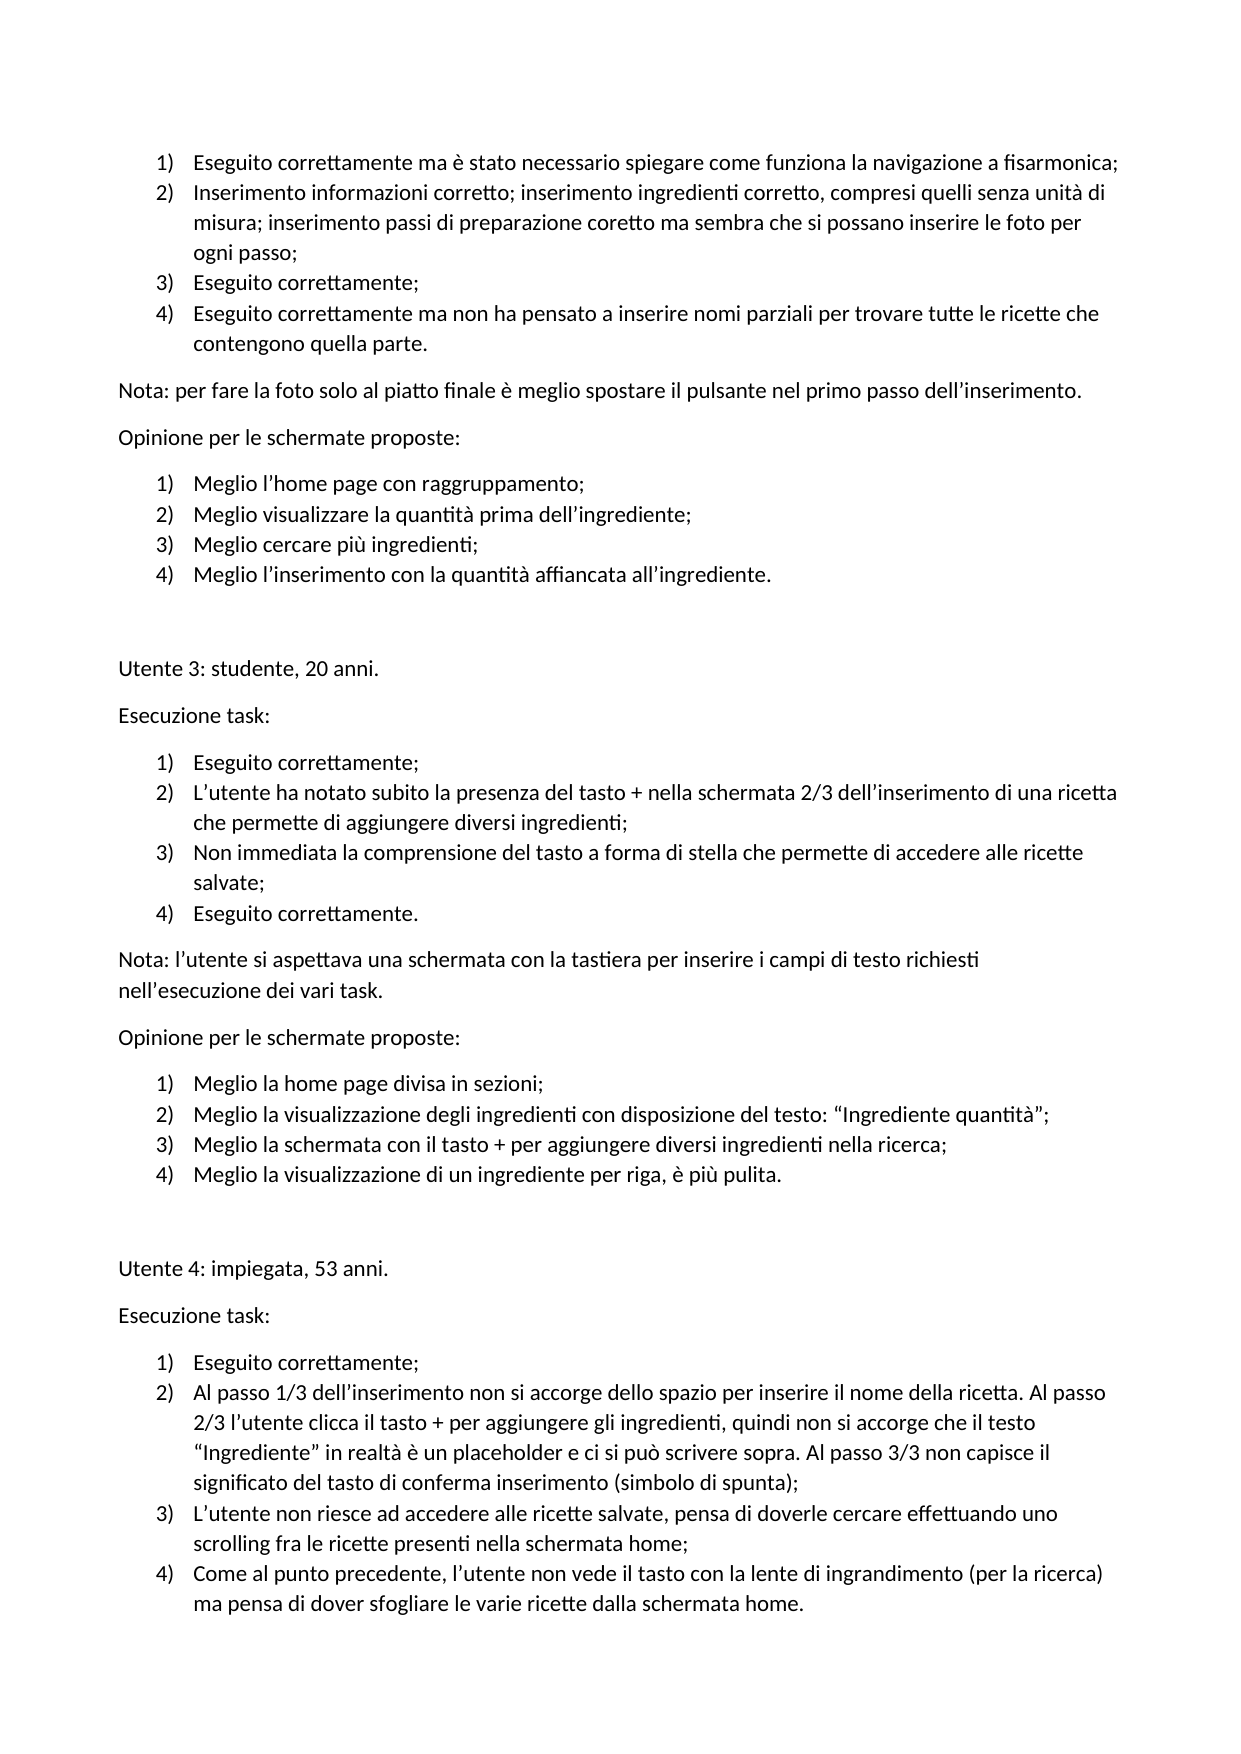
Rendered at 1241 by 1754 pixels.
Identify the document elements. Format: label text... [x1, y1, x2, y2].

list Meglio la schermata con il tasto + per aggiungere diversi ingredienti nella ricerca; [156, 1130, 1122, 1158]
text Utente 4: impiegata, 53 anni. [118, 1254, 1122, 1282]
list Meglio cercare più ingredienti; [156, 530, 1122, 558]
text Opinione per le schermate proposte: [118, 1023, 1122, 1051]
list Eseguito correttamente ma è stato necessario spiegare come funziona la navigazione a fisarmonica; [156, 148, 1122, 176]
list L’utente non riesce ad accedere alle ricette salvate, pensa di doverle cercare effettuando uno scrolling fra le ricette presenti nella schermata home; [156, 1499, 1122, 1557]
text Utente 3: studente, 20 anni. [118, 654, 1122, 682]
list Come al punto precedente, l’utente non vede il tasto con la lente di ingrandimento (per la ricerca) ma pensa di dover sfogliare le varie ricette dalla schermata home. [156, 1559, 1122, 1617]
text Nota: per fare la foto solo al piatto finale è meglio spostare il pulsante nel primo passo dell’inserimento. [118, 376, 1122, 404]
list Eseguito correttamente; [156, 748, 1122, 776]
list Meglio la home page divisa in sezioni; [156, 1069, 1122, 1097]
text Opinione per le schermate proposte: [118, 423, 1122, 451]
text Nota: l’utente si aspettava una schermata con la tastiera per inserire i campi di testo richiesti nell’esecuzione dei vari task. [118, 946, 1122, 1004]
list Al passo 1/3 dell’inserimento non si accorge dello spazio per inserire il nome della ricetta. Al passo 2/3 l’utente clicca il tasto + per aggiungere gli ingredienti, quindi non si accorge che il testo “Ingrediente” in realtà è un placeholder e ci si può scrivere sopra. Al passo 3/3 non capisce il significato del tasto di conferma inserimento (simbolo di spunta); [156, 1378, 1122, 1496]
text Esecuzione task: [118, 1301, 1122, 1329]
list Eseguito correttamente ma non ha pensato a inserire nomi parziali per trovare tutte le ricette che contengono quella parte. [156, 299, 1122, 357]
list Meglio l’inserimento con la quantità affiancata all’ingrediente. [156, 560, 1122, 588]
list L’utente ha notato subito la presenza del tasto + nella schermata 2/3 dell’inserimento di una ricetta che permette di aggiungere diversi ingredienti; [156, 778, 1122, 836]
list Eseguito correttamente; [156, 268, 1122, 296]
text Esecuzione task: [118, 701, 1122, 729]
list Non immediata la comprensione del tasto a forma di stella che permette di accedere alle ricette salvate; [156, 838, 1122, 896]
list Meglio la visualizzazione di un ingrediente per riga, è più pulita. [156, 1160, 1122, 1188]
list Eseguito correttamente. [156, 899, 1122, 927]
list Eseguito correttamente; [156, 1348, 1122, 1376]
list Meglio la visualizzazione degli ingredienti con disposizione del testo: “Ingrediente quantità”; [156, 1100, 1122, 1128]
list Inserimento informazioni corretto; inserimento ingredienti corretto, compresi quelli senza unità di misura; inserimento passi di preparazione coretto ma sembra che si possano inserire le foto per ogni passo; [156, 178, 1122, 266]
list Meglio visualizzare la quantità prima dell’ingrediente; [156, 500, 1122, 528]
list Meglio l’home page con raggruppamento; [156, 469, 1122, 497]
